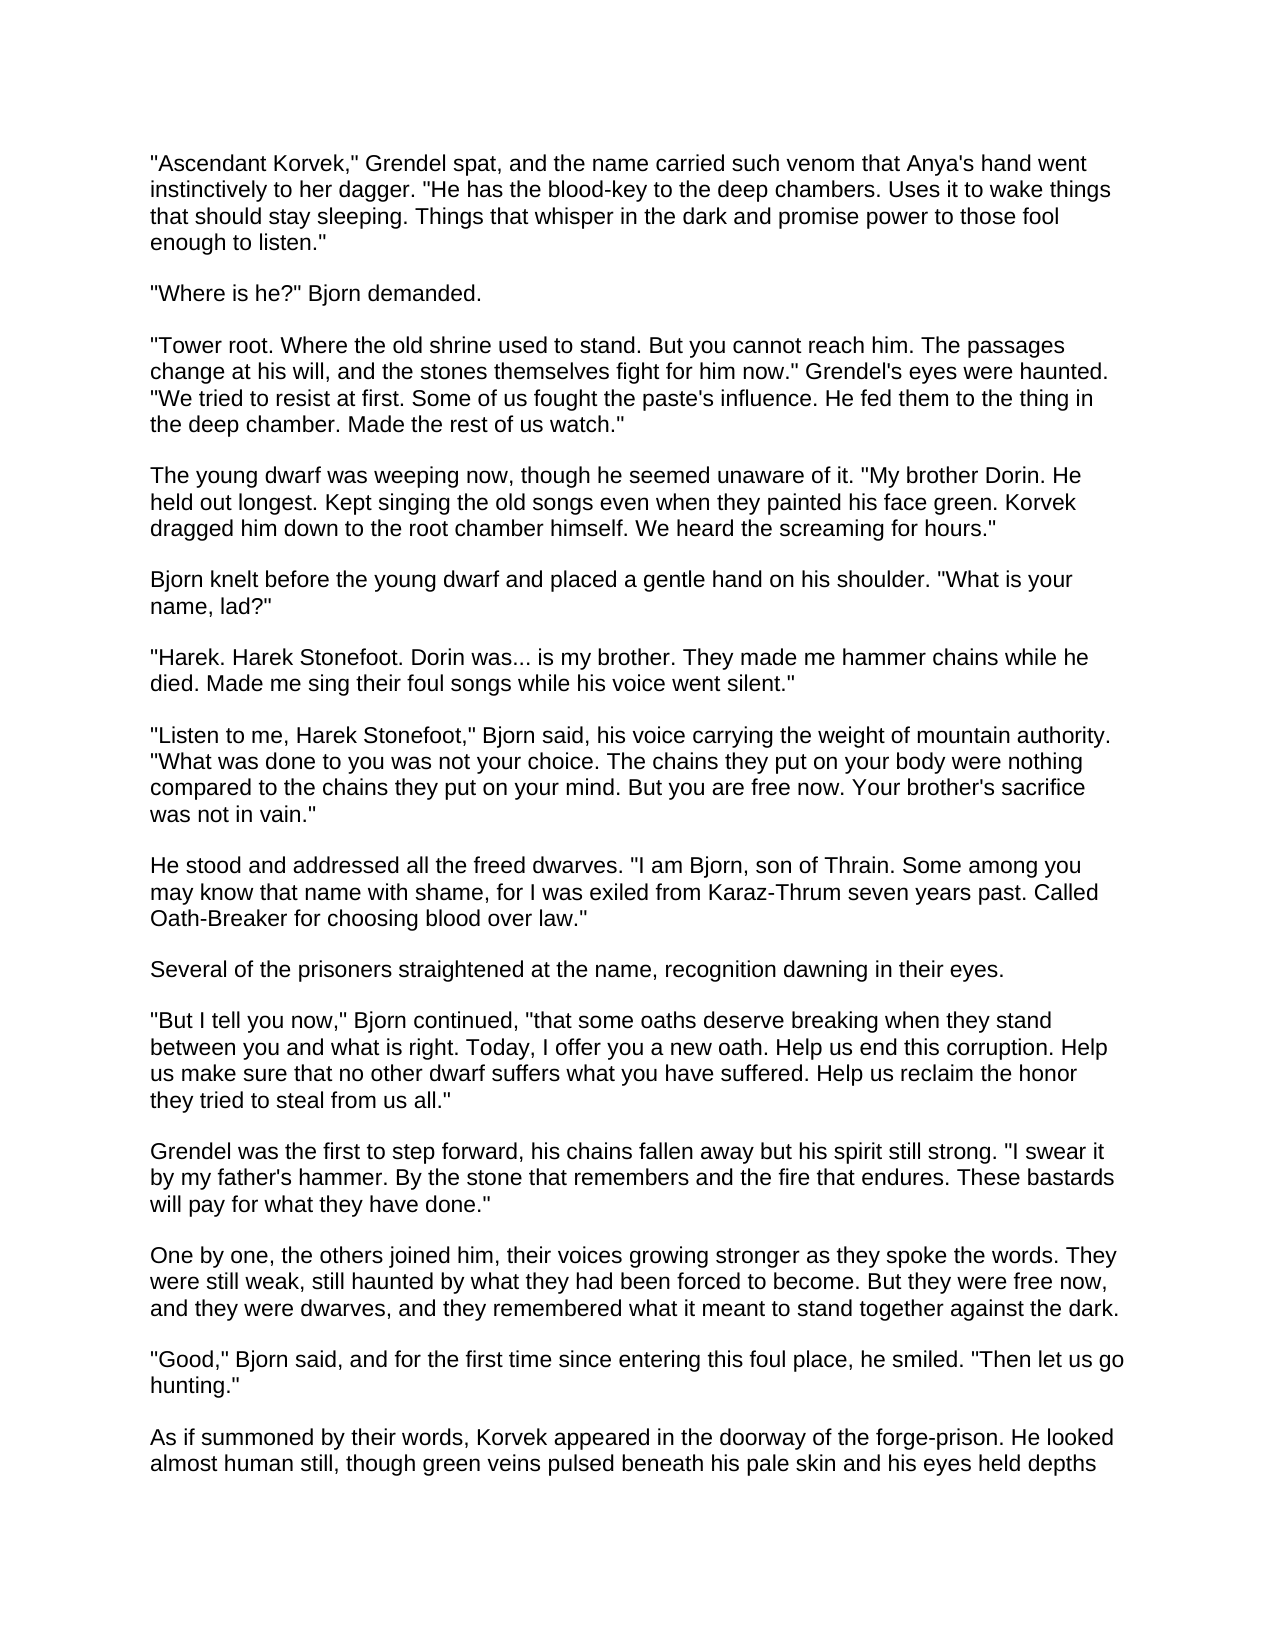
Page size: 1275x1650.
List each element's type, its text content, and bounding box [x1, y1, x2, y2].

text Bjorn knelt before the young dwarf and placed a gentle hand on his shoulder. "What is your name, lad?" [150, 566, 1125, 619]
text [150, 1424, 1125, 1476]
text "Tower root. Where the old shrine used to stand. But you cannot reach him. The passages change at his will, and the stones themselves fight for him now." Grendel's eyes were haunted. "We tried to resist at first. Some of us fought the paste's influence. He fed them to the thing in the deep chamber. Made the rest of us watch." [150, 332, 1125, 437]
text He stood and addressed all the freed dwarves. "I am Bjorn, son of Thrain. Some among you may know that name with shame, for I was exiled from Karaz-Thrum seven years past. Called Oath-Breaker for choosing blood over law." [150, 852, 1125, 931]
text "But I tell you now," Bjorn continued, "that some oaths deserve breaking when they stand between you and what is right. Today, I offer you a new oath. Help us end this corruption. Help us make sure that no other dwarf suffers what you have suffered. Help us reclaim the honor they tried to steal from us all." [150, 1007, 1125, 1113]
text "Good," Bjorn said, and for the first time since entering this foul place, he smiled. "Then let us go hunting." [150, 1346, 1125, 1399]
text Several of the prisoners straightened at the name, recognition dawning in their eyes. [150, 956, 1125, 982]
text "Listen to me, Harek Stonefoot," Bjorn said, his voice carrying the weight of mountain authority. "What was done to you was not your choice. The chains they put on your body were nothing compared to the chains they put on your mind. But you are free now. Your brother's sacrifice was not in vain." [150, 722, 1125, 827]
text "Harek. Harek Stonefoot. Dorin was... is my brother. They made me hammer chains while he died. Made me sing their foul songs while his voice went silent." [150, 644, 1125, 697]
text "Ascendant Korvek," Grendel spat, and the name carried such venom that Anya's hand went instinctively to her dagger. "He has the blood-key to the deep chambers. Uses it to wake things that should stay sleeping. Things that whisper in the dark and promise power to those fool enough to listen." [150, 150, 1125, 255]
text "Where is he?" Bjorn demanded. [150, 280, 1125, 307]
text One by one, the others joined him, their voices growing stronger as they spoke the words. They were still weak, still haunted by what they had been forced to become. But they were free now, and they were dwarves, and they remembered what it meant to stand together against the dark. [150, 1242, 1125, 1321]
text The young dwarf was weeping now, though he seemed unaware of it. "My brother Dorin. He held out longest. Kept singing the old songs even when they painted his face green. Korvek dragged him down to the root chamber himself. We heard the screaming for hours." [150, 462, 1125, 541]
text Grendel was the first to step forward, his chains fallen away but his spirit still strong. "I swear it by my father's hammer. By the stone that remembers and the fire that endures. These bastards will pay for what they have done." [150, 1138, 1125, 1217]
